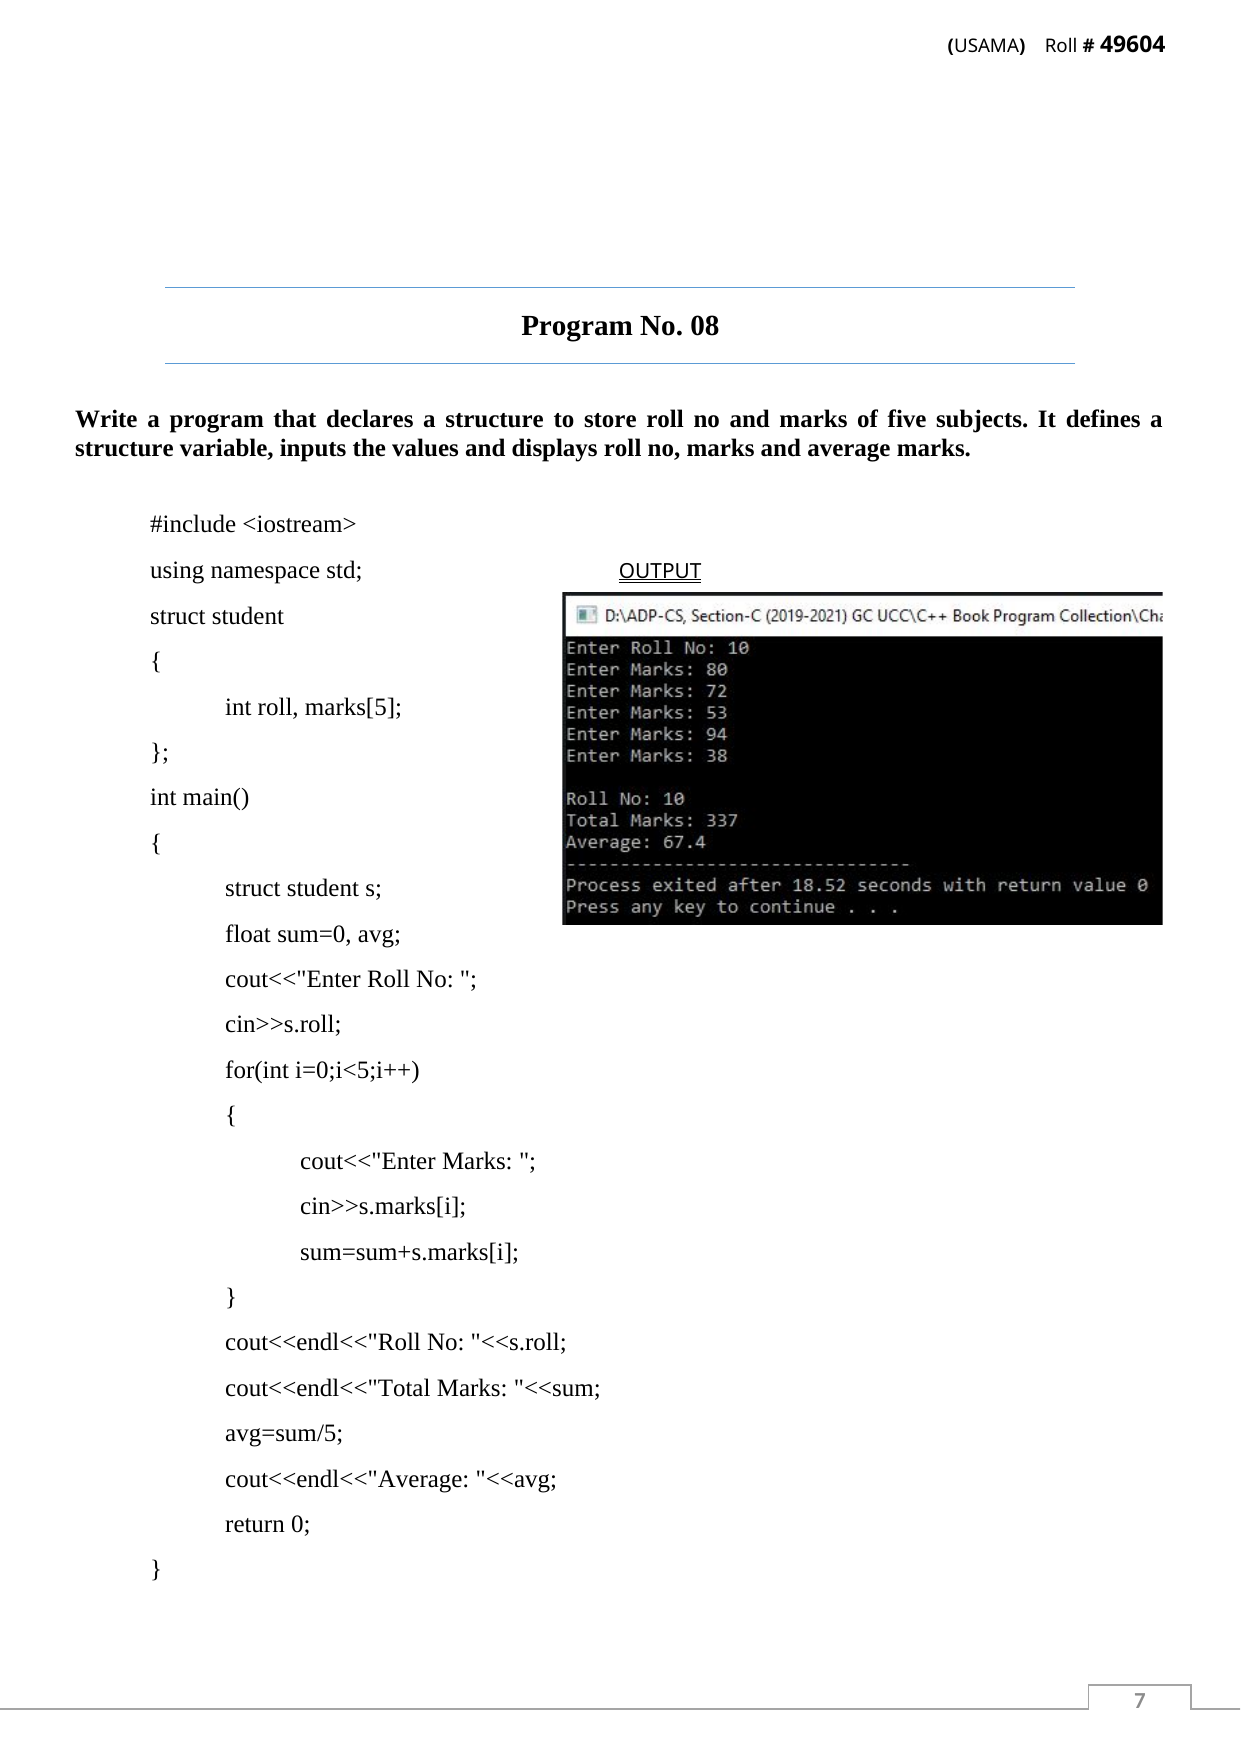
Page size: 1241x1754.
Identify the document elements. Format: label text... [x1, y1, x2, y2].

text cout<<endl<<"Total Marks: "<<sum; [150, 1373, 1165, 1402]
text float sum=0, avg; [150, 919, 1165, 947]
text sum=sum+s.marks[i]; [150, 1237, 1165, 1265]
text }; [150, 737, 562, 766]
text for(int i=0;i<5;i++) [150, 1055, 1165, 1084]
text return 0; [150, 1509, 1165, 1538]
text #include <iostream> [150, 509, 1165, 538]
text avg=sum/5; [150, 1418, 1165, 1447]
text Program No. 08 [165, 288, 1075, 363]
text struct student [150, 601, 562, 629]
text cout<<endl<<"Average: "<<avg; [150, 1464, 1165, 1492]
text int roll, marks[5]; [150, 692, 562, 720]
text } [150, 1282, 1165, 1311]
text cout<<"Enter Roll No: "; [150, 964, 1165, 993]
picture [562, 592, 1163, 925]
text using namespace std; OUTPUT [150, 555, 1165, 584]
text { [150, 1100, 1165, 1129]
text { [150, 828, 562, 857]
text cout<<endl<<"Roll No: "<<s.roll; [150, 1327, 1165, 1356]
text cin>>s.roll; [150, 1009, 1165, 1038]
text struct student s; [150, 873, 562, 902]
text int main() [150, 782, 562, 811]
text cin>>s.marks[i]; [150, 1191, 1165, 1220]
text } [150, 1554, 1165, 1583]
text Write a program that declares a structure to store roll no and marks of five subjects. It defines a structure variable, inputs the values and displays roll no, marks and average marks. [75, 404, 1165, 462]
text { [150, 646, 562, 675]
text cout<<"Enter Marks: "; [150, 1146, 1165, 1174]
